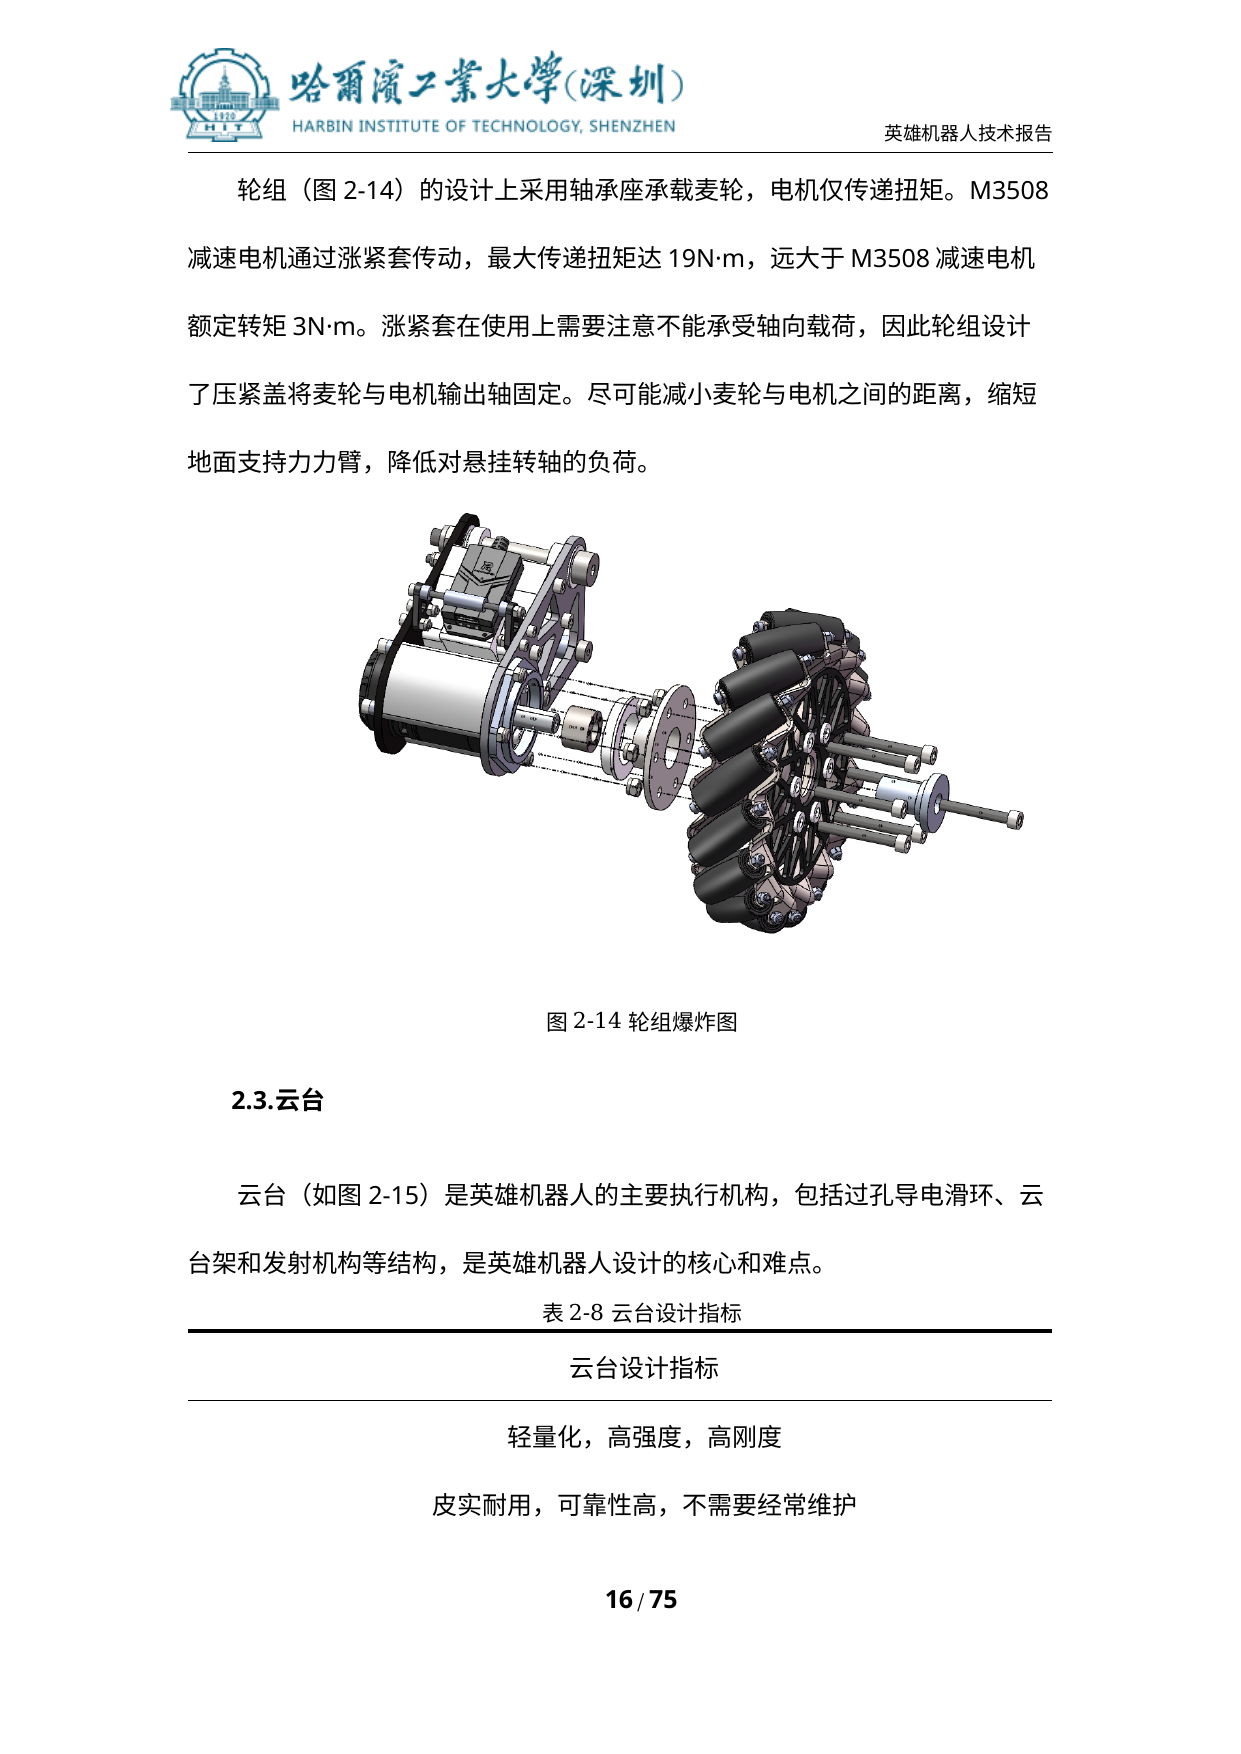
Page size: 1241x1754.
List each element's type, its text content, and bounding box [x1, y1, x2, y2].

table_cell 皮实耐用，可靠性高，不需要经常维护 [188, 1469, 1052, 1537]
table_cell 轻量化，高强度，高刚度 [188, 1401, 1052, 1469]
picture [323, 494, 1050, 981]
picture [170, 48, 683, 142]
table_header 云台设计指标 [188, 1333, 1052, 1400]
subtitle 云台 [231, 1064, 1053, 1132]
